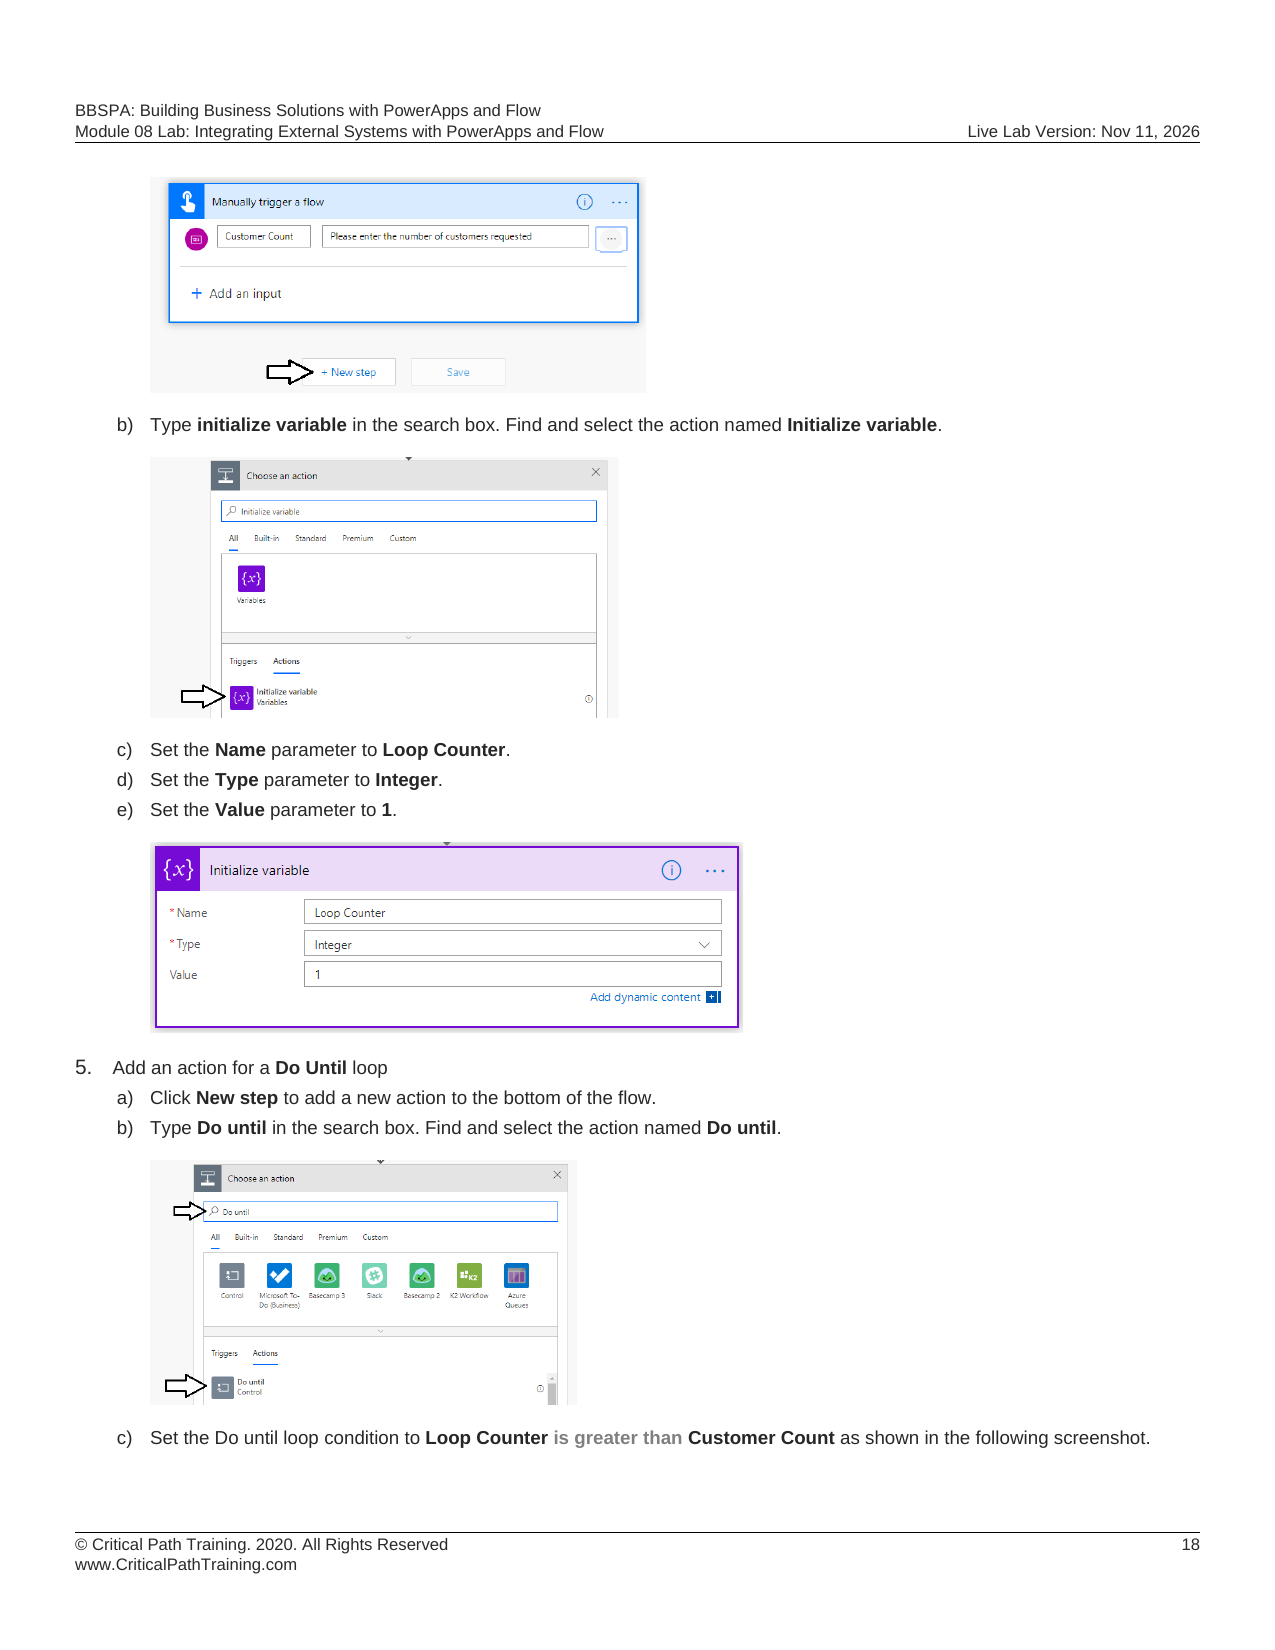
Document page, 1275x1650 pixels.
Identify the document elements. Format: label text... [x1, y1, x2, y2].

text Set the Do until loop condition to Loop Counter is greater than Customer Count as shown in the following screenshot. [117, 1426, 1200, 1448]
text Set the Name parameter to Loop Counter. [117, 739, 1200, 761]
text Set the Type parameter to Integer. [117, 769, 1200, 791]
picture [150, 842, 744, 1033]
picture [150, 457, 619, 718]
text Set the Value parameter to 1. [117, 799, 1200, 820]
text Add an action for a Do Until loop [75, 1055, 1200, 1079]
text Click New step to add a new action to the bottom of the flow. [117, 1087, 1200, 1109]
picture [150, 1160, 577, 1405]
text Type Do until in the search box. Find and select the action named Do until. [117, 1117, 1200, 1138]
text Type initialize variable in the search box. Find and select the action named Initialize variable. [117, 414, 1200, 436]
picture [150, 177, 647, 393]
